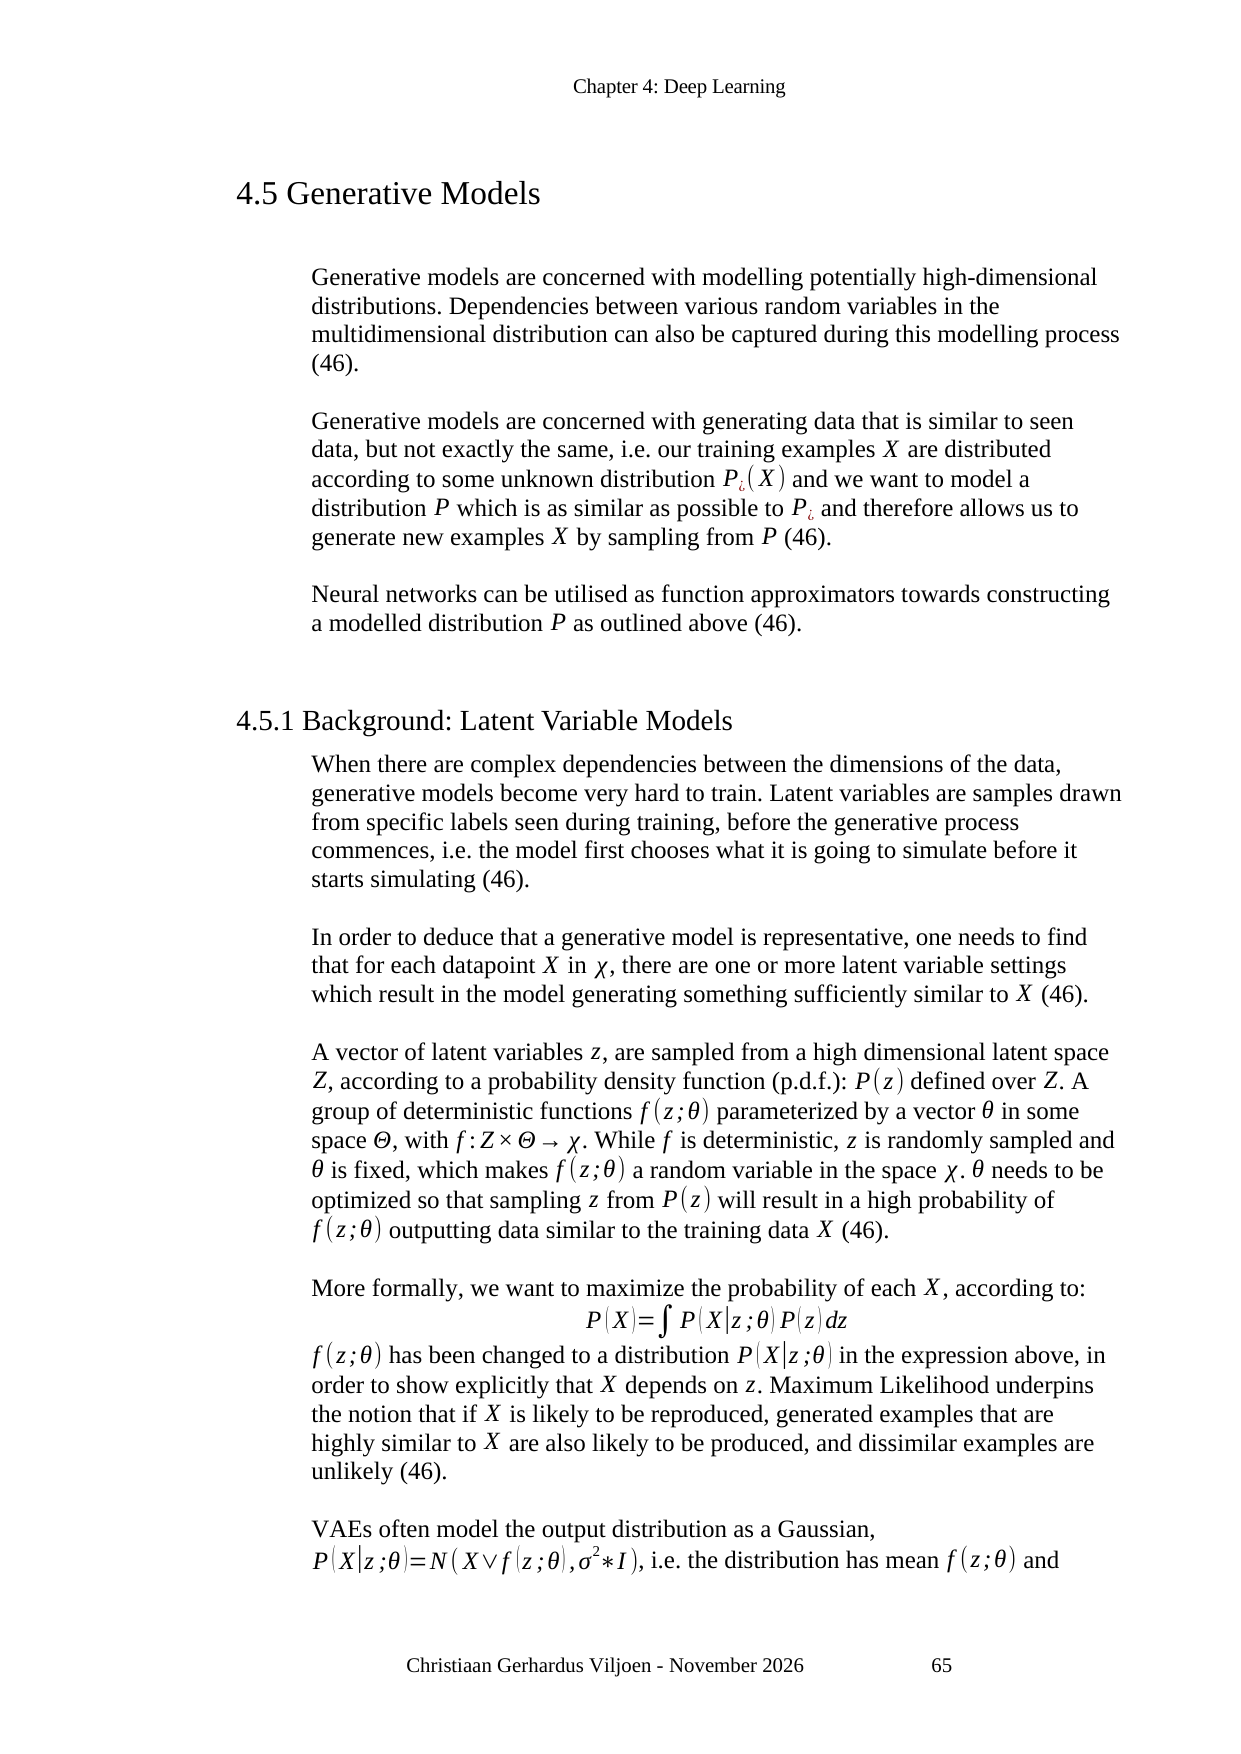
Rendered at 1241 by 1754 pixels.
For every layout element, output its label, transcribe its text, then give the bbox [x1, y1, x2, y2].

text A vector of latent variables , are sampled from a high dimensional latent space , according to a probability density function (p.d.f.): defined over . A group of deterministic functions parameterized by a vector in some space , with . While is deterministic, is randomly sampled and is fixed, which makes a random variable in the space . needs to be optimized so that sampling from will result in a high probability of outputting data similar to the training data . [311, 1037, 1122, 1244]
text Generative models are concerned with modelling potentially high-dimensional distributions. Dependencies between various random variables in the multidimensional distribution can also be captured during this modelling process . [311, 262, 1122, 377]
text In order to deduce that a generative model is representative, one needs to find that for each datapoint in , there are one or more latent variable settings which result in the model generating something sufficiently similar to . [311, 922, 1122, 1008]
text When there are complex dependencies between the dimensions of the data, generative models become very hard to train. Latent variables are samples drawn from specific labels seen during training, before the generative process commences, i.e. the model first chooses what it is going to simulate before it starts simulating . [311, 749, 1122, 893]
text Neural networks can be utilised as function approximators towards constructing a modelled distribution as outlined above . [311, 579, 1122, 637]
text More formally, we want to maximize the probability of each , according to: [311, 1273, 1122, 1302]
subtitle Background: Latent Variable Models [236, 703, 1122, 737]
subtitle Generative Models [236, 173, 1122, 211]
text Generative models are concerned with generating data that is similar to seen data, but not exactly the same, i.e. our training examples are distributed according to some unknown distribution and we want to model a distribution which is as similar as possible to and therefore allows us to generate new examples by sampling from . [311, 406, 1122, 551]
text has been changed to a distribution in the expression above, in order to show explicitly that depends on . Maximum Likelihood underpins the notion that if is likely to be reproduced, generated examples that are highly similar to are also likely to be produced, and dissimilar examples are unlikely . [311, 1339, 1122, 1485]
